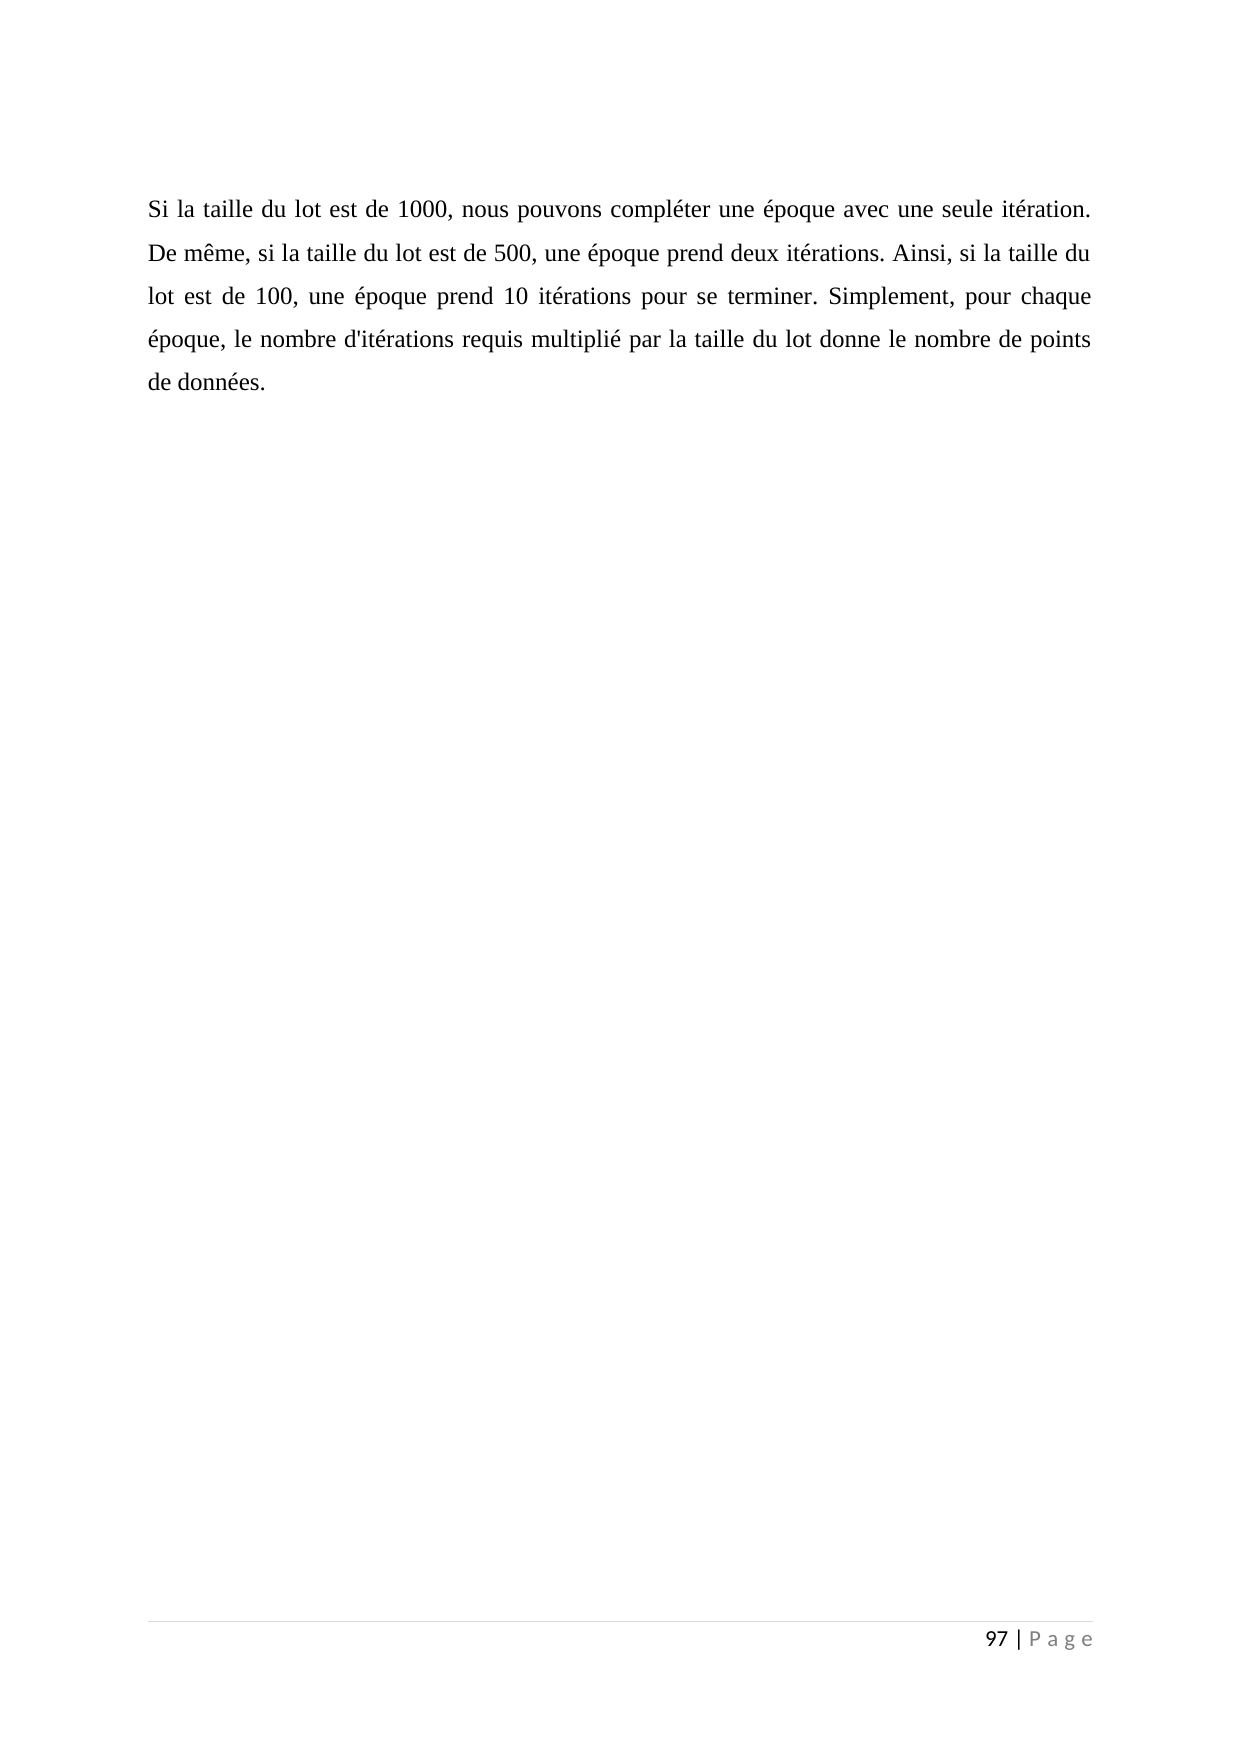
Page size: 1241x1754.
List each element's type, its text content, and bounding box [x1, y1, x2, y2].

text Si la taille du lot est de 1000, nous pouvons compléter une époque avec une seule itération. De même, si la taille du lot est de 500, une époque prend deux itérations. Ainsi, si la taille du lot est de 100, une époque prend 10 itérations pour se terminer. Simplement, pour chaque époque, le nombre d'itérations requis multiplié par la taille du lot donne le nombre de points de données. [148, 194, 1093, 396]
